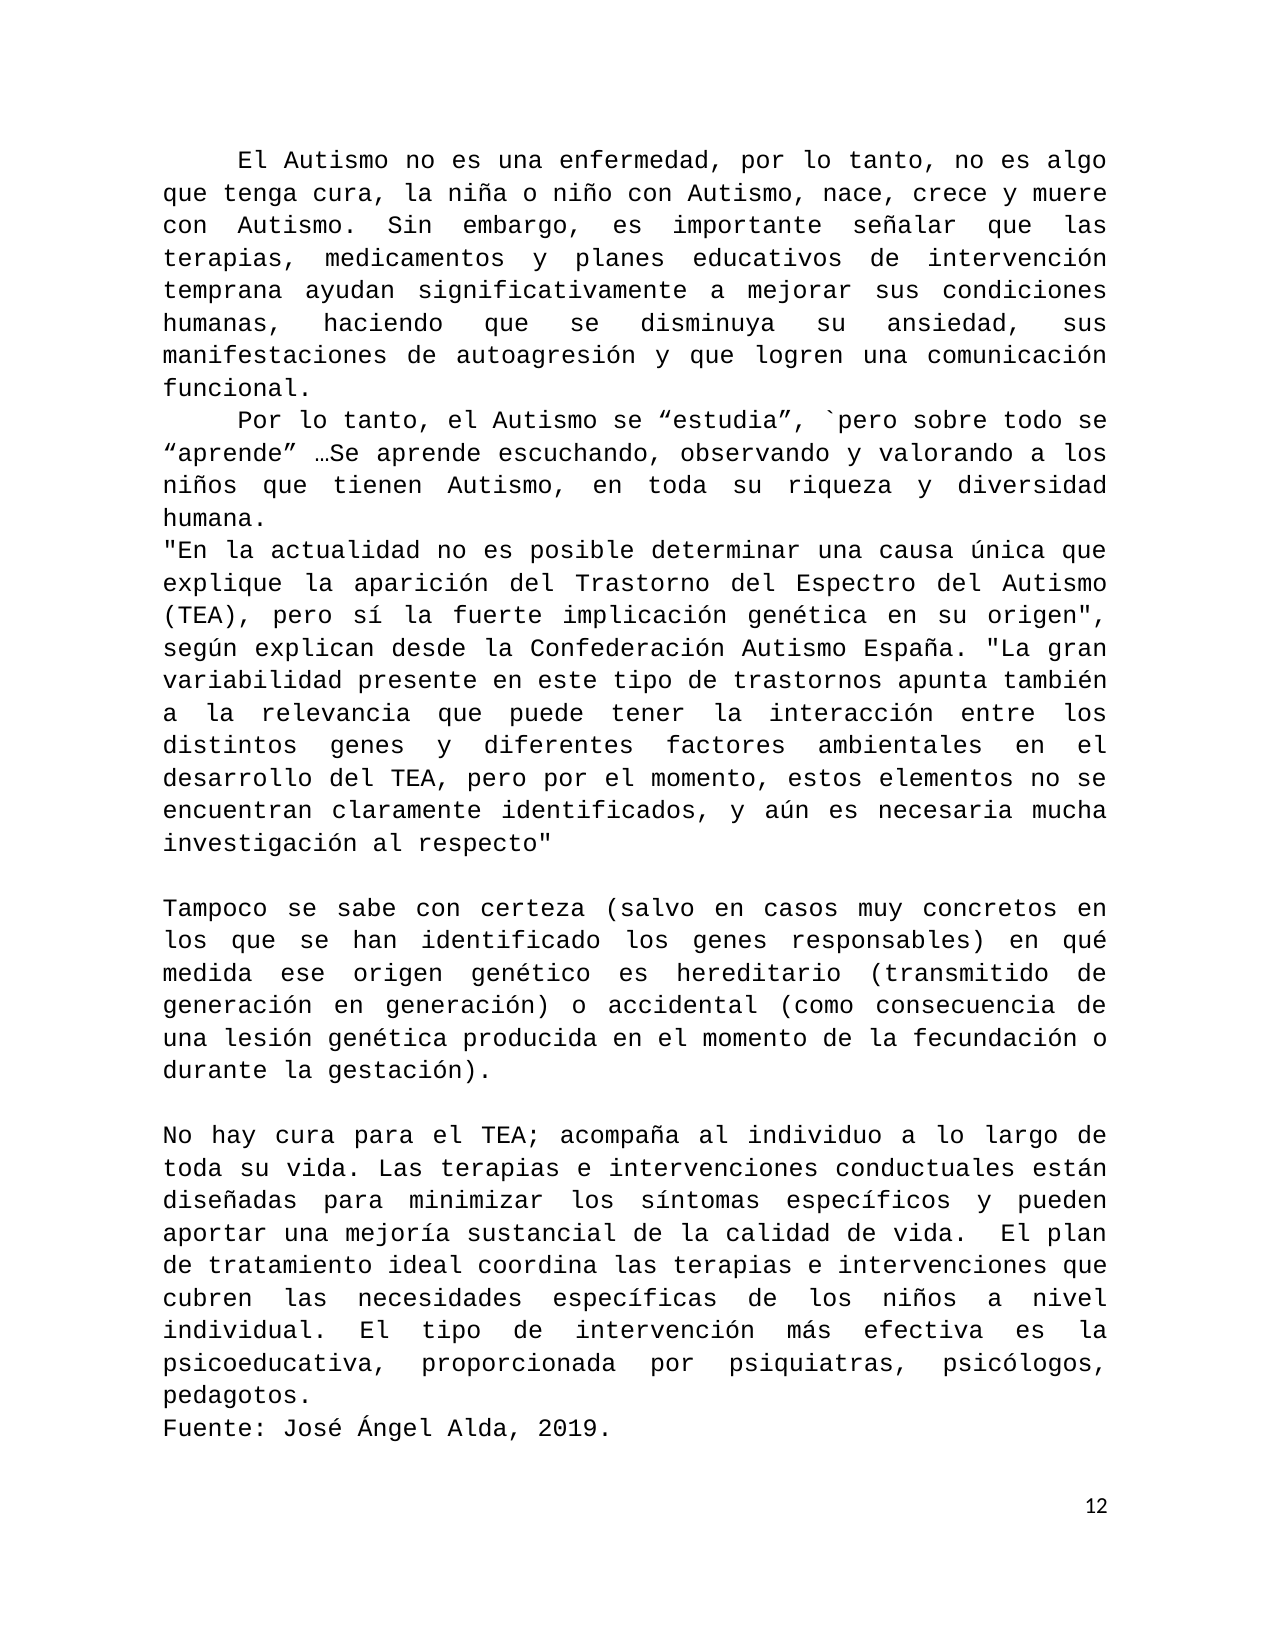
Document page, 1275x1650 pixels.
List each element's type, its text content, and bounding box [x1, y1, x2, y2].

text No hay cura para el TEA; acompaña al individuo a lo largo de toda su vida. Las terapias e intervenciones conductuales están diseñadas para minimizar los síntomas específicos y pueden aportar una mejoría sustancial de la calidad de vida. El plan de tratamiento ideal coordina las terapias e intervenciones que cubren las necesidades específicas de los niños a nivel individual. El tipo de intervención más efectiva es la psicoeducativa, proporcionada por psiquiatras, psicólogos, pedagotos. [162, 1123, 1107, 1411]
text Fuente: José Ángel Alda, 2019. [162, 1415, 1107, 1443]
text El Autismo no es una enfermedad, por lo tanto, no es algo que tenga cura, la niña o niño con Autismo, nace, crece y muere con Autismo. Sin embargo, es importante señalar que las terapias, medicamentos y planes educativos de intervención temprana ayudan significativamente a mejorar sus condiciones humanas, haciendo que se disminuya su ansiedad, sus manifestaciones de autoagresión y que logren una comunicación funcional. [162, 148, 1107, 403]
text Tampoco se sabe con certeza (salvo en casos muy concretos en los que se han identificado los genes responsables) en qué medida ese origen genético es hereditario (transmitido de generación en generación) o accidental (como consecuencia de una lesión genética producida en el momento de la fecundación o durante la gestación). [162, 895, 1107, 1086]
text "En la actualidad no es posible determinar una causa única que explique la aparición del Trastorno del Espectro del Autismo (TEA), pero sí la fuerte implicación genética en su origen", según explican desde la Confederación Autismo España. "La gran variabilidad presente en este tipo de trastornos apunta también a la relevancia que puede tener la interacción entre los distintos genes y diferentes factores ambientales en el desarrollo del TEA, pero por el momento, estos elementos no se encuentran claramente identificados, y aún es necesaria mucha investigación al respecto" [162, 538, 1107, 858]
text Por lo tanto, el Autismo se “estudia”, `pero sobre todo se “aprende” …Se aprende escuchando, observando y valorando a los niños que tienen Autismo, en toda su riqueza y diversidad humana. [162, 408, 1107, 533]
